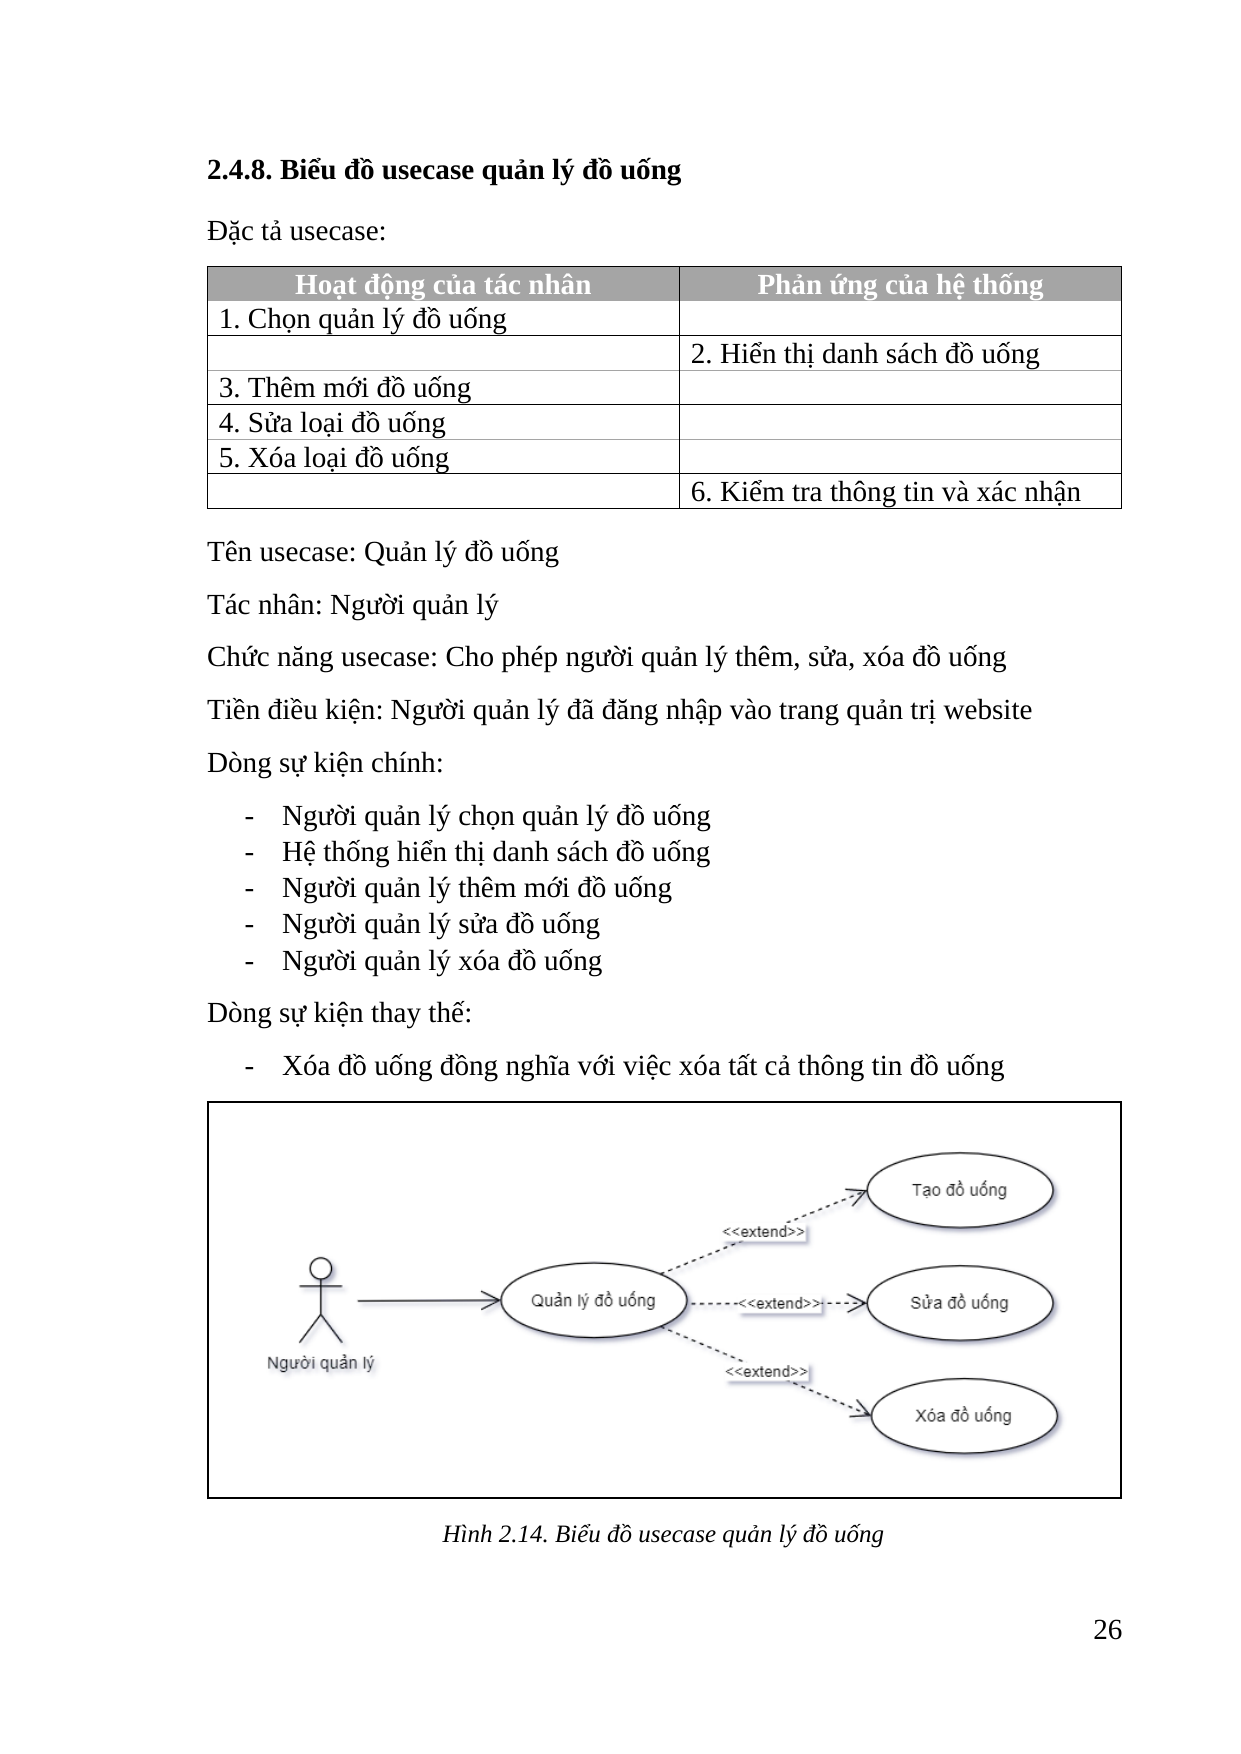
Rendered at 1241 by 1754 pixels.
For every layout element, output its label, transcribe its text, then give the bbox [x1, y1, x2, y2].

list Hệ thống hiển thị danh sách đồ uống [244, 834, 1122, 868]
text Tác nhân: Người quản lý [207, 587, 1122, 620]
text Dòng sự kiện thay thế: [207, 995, 1122, 1029]
table_cell [680, 405, 1121, 439]
text Dòng sự kiện chính: [207, 745, 1122, 779]
table_cell 6. Kiểm tra thông tin và xác nhận [680, 474, 1121, 508]
table_header Phản ứng của hệ thống [680, 267, 1121, 300]
list Người quản lý thêm mới đồ uống [244, 870, 1122, 904]
table_cell 4. Sửa loại đồ uống [208, 405, 679, 439]
text Đặc tả usecase: [207, 213, 1122, 247]
table_cell [680, 301, 1121, 335]
picture [209, 1103, 1120, 1497]
table_header Hoạt động của tác nhân [208, 267, 679, 300]
text Tên usecase: Quản lý đồ uống [207, 534, 1122, 567]
text Chức năng usecase: Cho phép người quản lý thêm, sửa, xóa đồ uống [207, 639, 1122, 673]
table_cell [208, 336, 679, 369]
table_cell 5. Xóa loại đồ uống [208, 440, 679, 473]
table_cell 1. Chọn quản lý đồ uống [208, 301, 679, 335]
table_cell 3. Thêm mới đồ uống [208, 371, 679, 404]
table_cell [680, 440, 1121, 473]
table_cell 2. Hiển thị danh sách đồ uống [680, 336, 1121, 369]
list Người quản lý sửa đồ uống [244, 906, 1122, 940]
subtitle 2.4.8. Biểu đồ usecase quản lý đồ uống [207, 152, 1122, 185]
list Người quản lý xóa đồ uống [244, 943, 1122, 976]
table_cell [680, 371, 1121, 404]
text Hình 2.14. Biểu đồ usecase quản lý đồ uống [207, 1519, 1122, 1547]
list Người quản lý chọn quản lý đồ uống [244, 798, 1122, 832]
list Xóa đồ uống đồng nghĩa với việc xóa tất cả thông tin đồ uống [244, 1048, 1122, 1082]
table_cell [208, 474, 679, 508]
text Tiền điều kiện: Người quản lý đã đăng nhập vào trang quản trị website [207, 692, 1122, 726]
